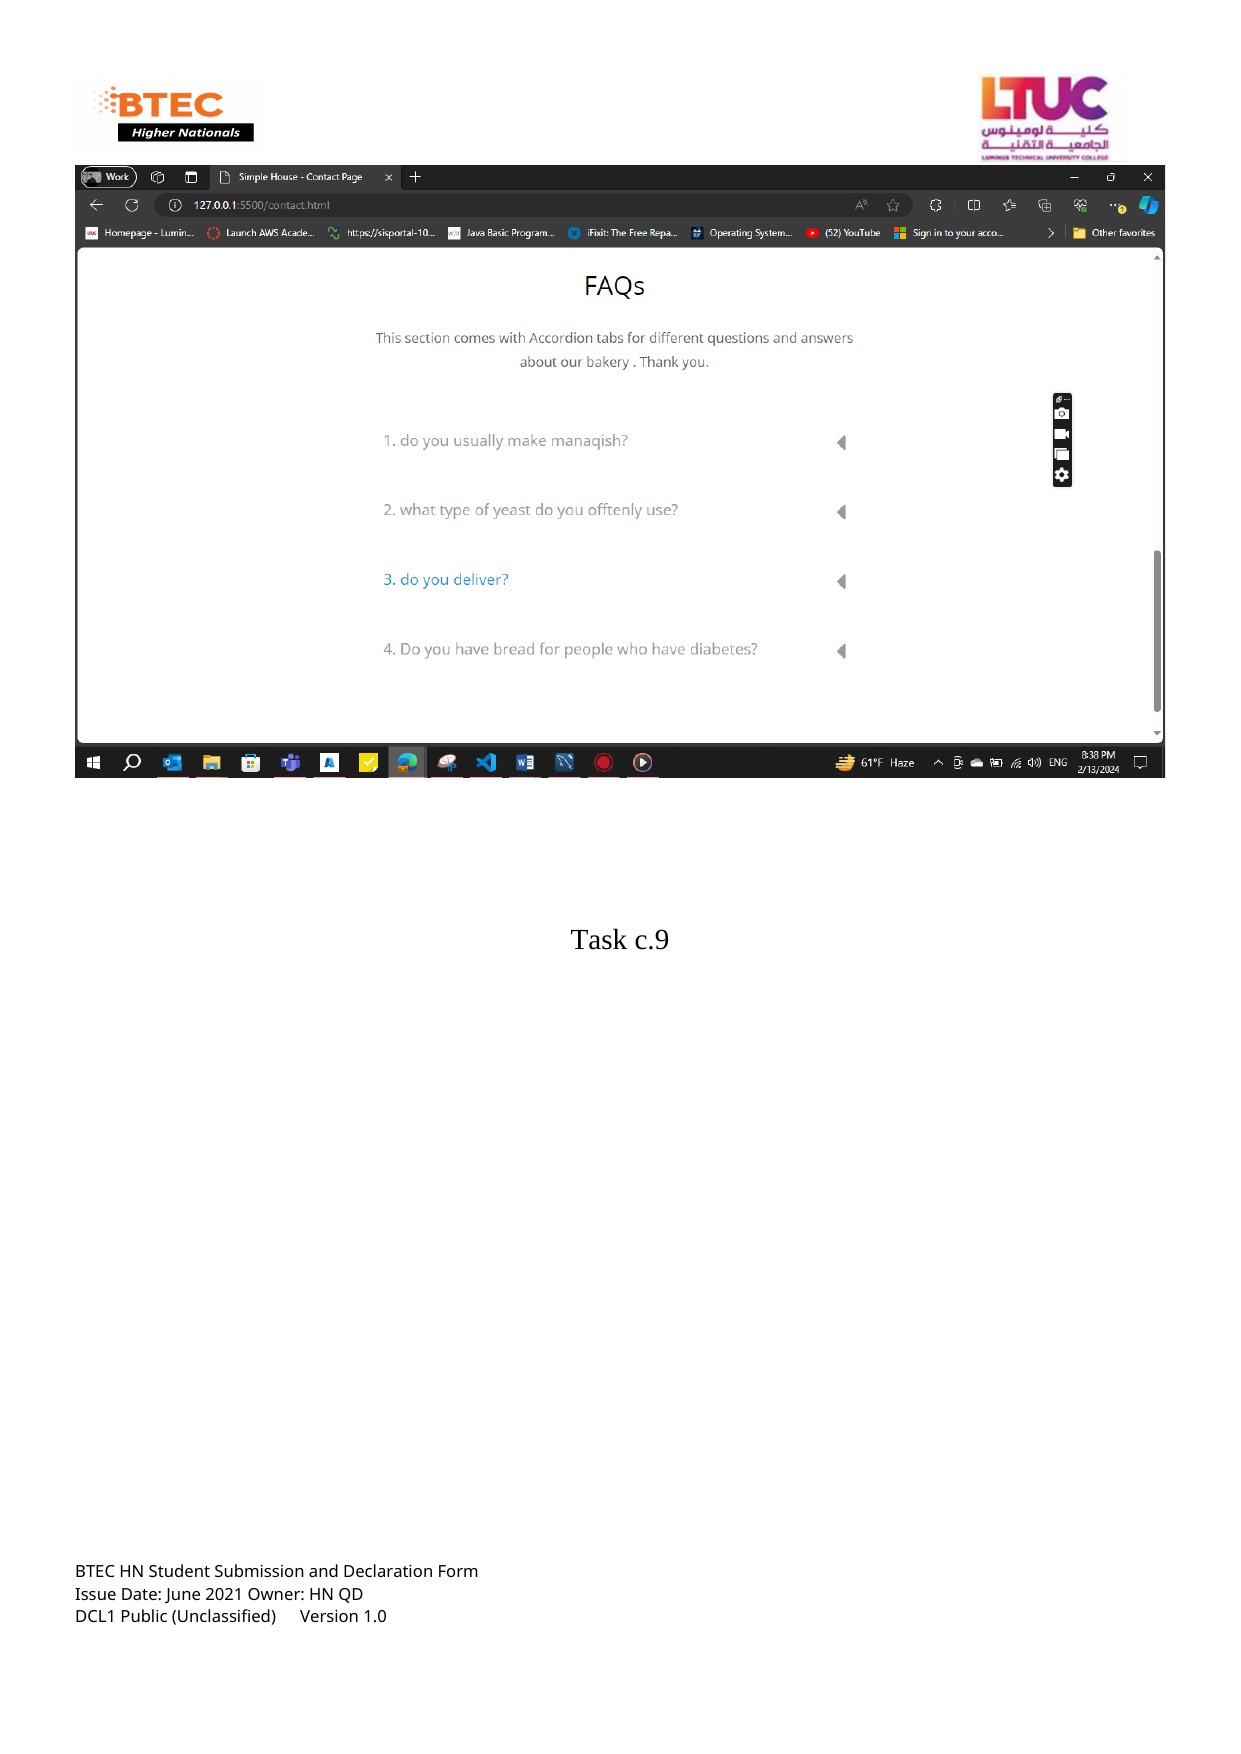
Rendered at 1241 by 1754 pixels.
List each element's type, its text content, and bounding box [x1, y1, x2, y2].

picture [75, 165, 1166, 778]
text Task c.9 [75, 922, 1165, 955]
picture [978, 73, 1127, 163]
picture [75, 76, 264, 150]
